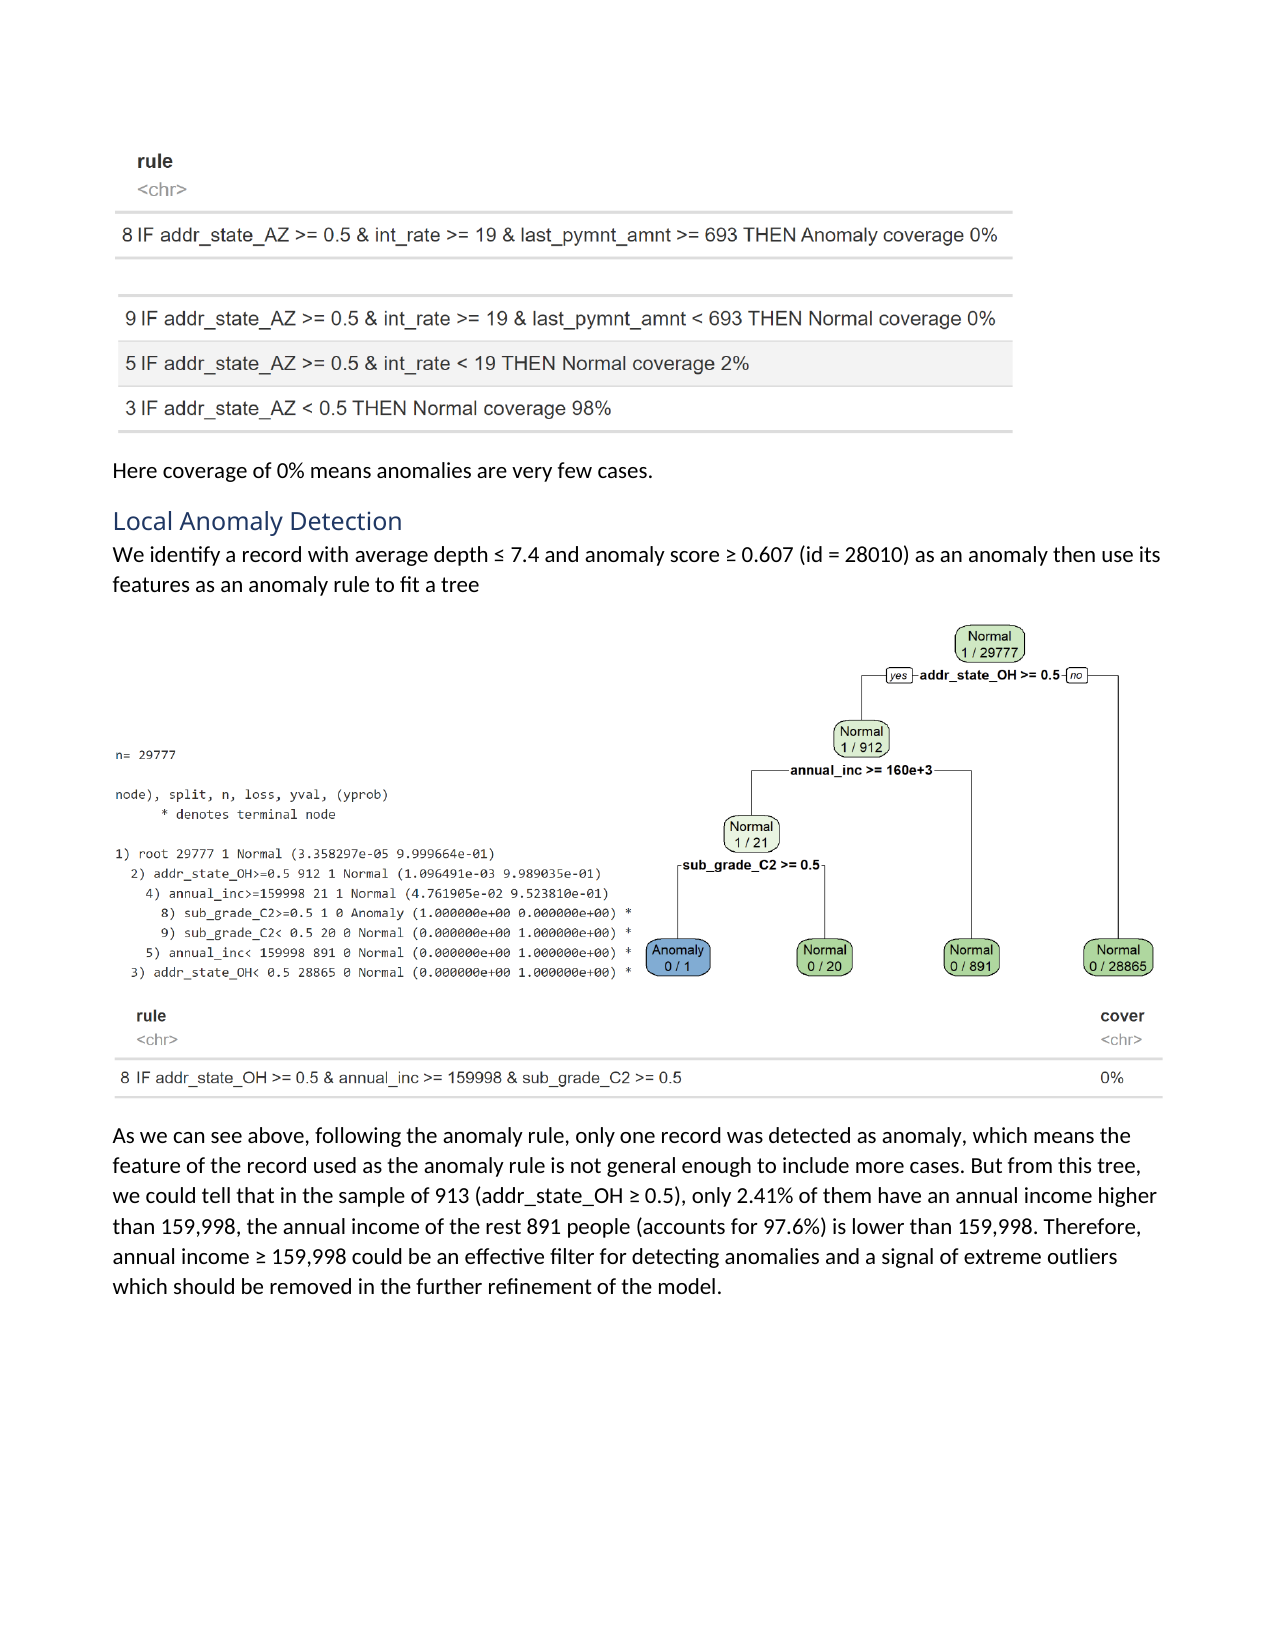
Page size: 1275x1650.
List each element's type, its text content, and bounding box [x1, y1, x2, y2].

text We identify a record with average depth ≤ 7.4 and anomaly score ≥ 0.607 (id = 28010) as an anomaly then use its features as an anomaly rule to fit a tree [112, 540, 1162, 598]
picture [112, 1006, 1163, 1103]
text As we can see above, following the anomaly rule, only one record was detected as anomaly, which means the feature of the record used as the anomaly rule is not general enough to include more cases. But from this tree, we could tell that in the sample of 913 (addr_state_OH ≥ 0.5), only 2.41% of them have an annual income higher than 159,998, the annual income of the rest 891 people (accounts for 97.6%) is lower than 159,998. Therefore, annual income ≥ 159,998 could be an effective filter for detecting anomalies and a signal of extreme outliers which should be removed in the further refinement of the model. [112, 1121, 1162, 1300]
picture [112, 284, 1013, 438]
text Here coverage of 0% means anomalies are very few cases. [112, 456, 1162, 484]
picture [112, 150, 1013, 266]
subtitle Local Anomaly Detection [112, 503, 1162, 537]
picture [112, 617, 1163, 988]
